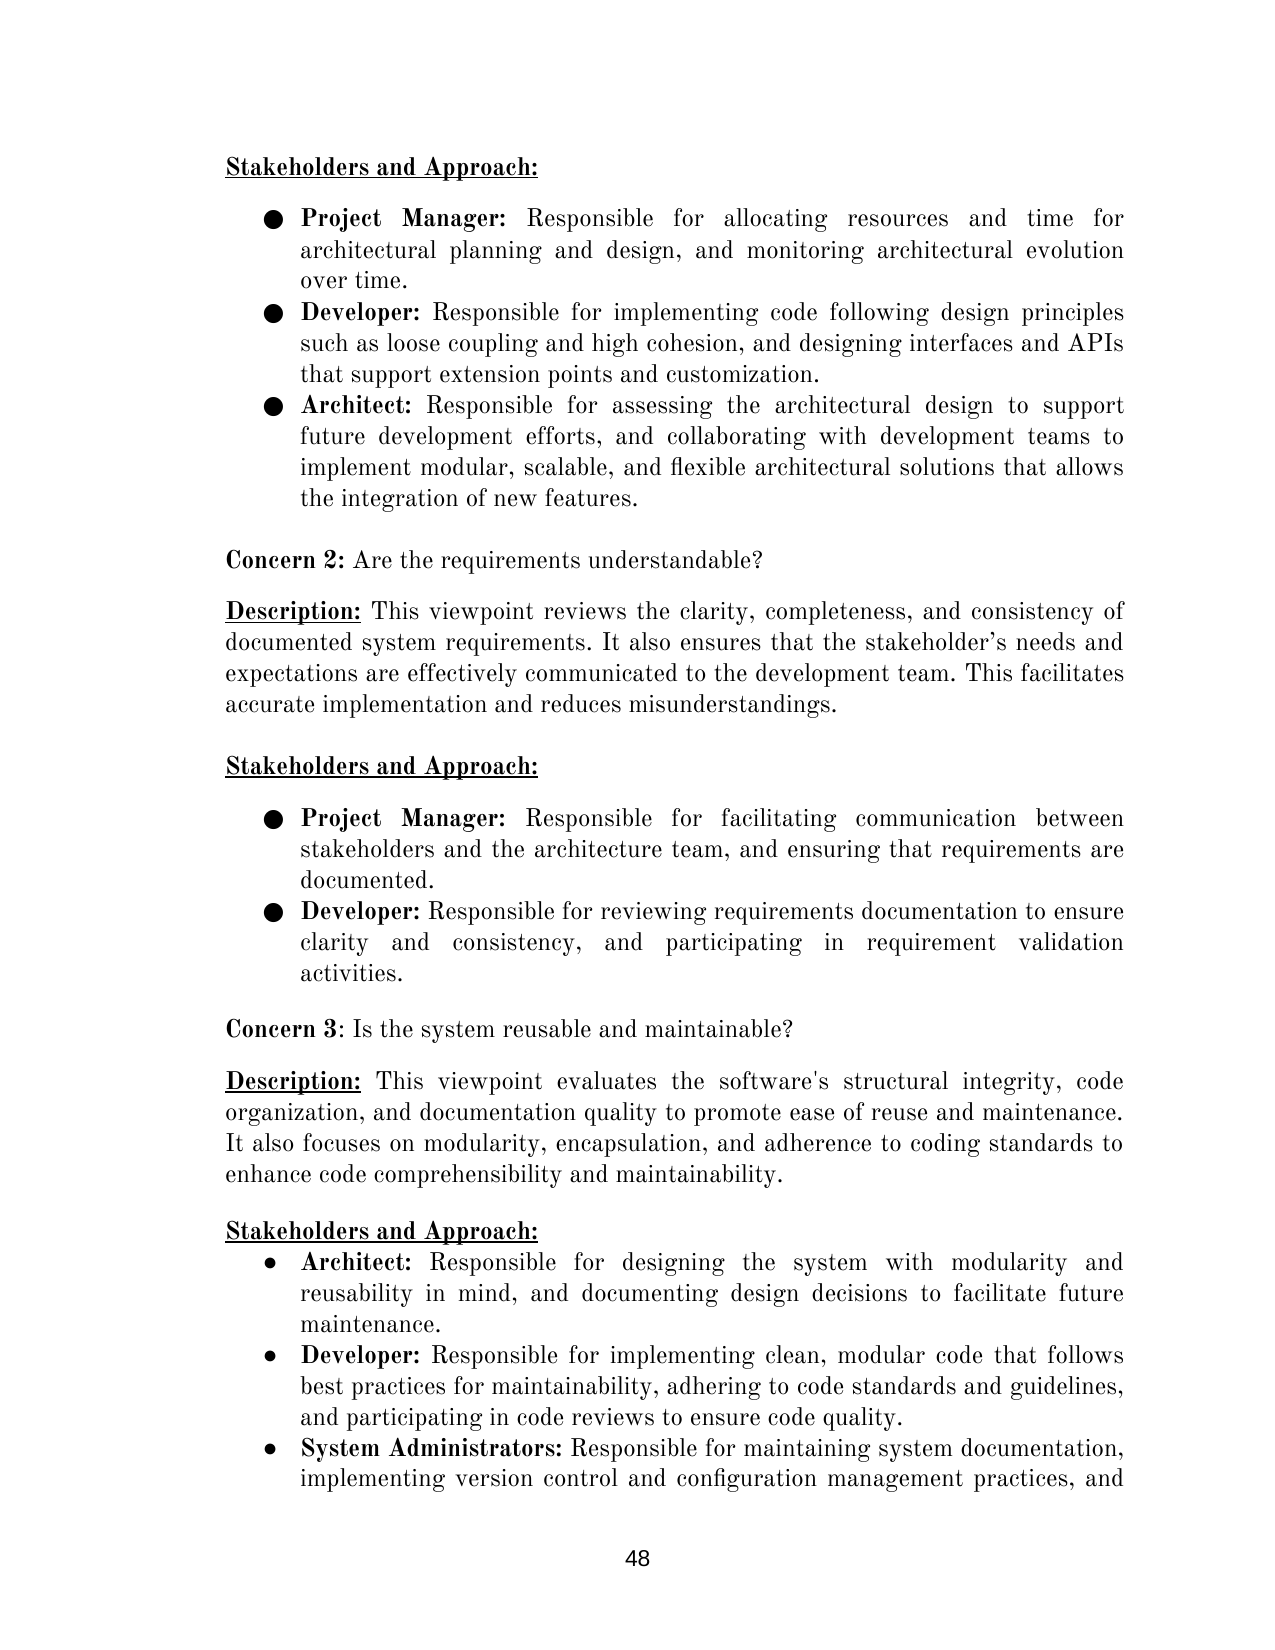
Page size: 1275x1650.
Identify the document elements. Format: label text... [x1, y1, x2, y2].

list Developer: Responsible for implementing clean, modular code that follows best practices for maintainability, adhering to code standards and guidelines, and participating in code reviews to ensure code quality. [262, 1338, 1125, 1431]
text Concern 3: Is the system reusable and maintainable? [225, 1012, 1125, 1043]
list Project Manager: Responsible for facilitating communication between stakeholders and the architecture team, and ensuring that requirements are documented. [262, 801, 1125, 894]
text Description: This viewpoint reviews the clarity, completeness, and consistency of documented system requirements. It also ensures that the stakeholder’s needs and expectations are effectively communicated to the development team. This facilitates accurate implementation and reduces misunderstandings. [225, 595, 1125, 718]
list Developer: Responsible for implementing code following design principles such as loose coupling and high cohesion, and designing interfaces and APIs that support extension points and customization. [262, 295, 1125, 388]
text Stakeholders and Approach: [150, 749, 1125, 780]
list Architect: Responsible for assessing the architectural design to support future development efforts, and collaborating with development teams to implement modular, scalable, and flexible architectural solutions that allows the integration of new features. [262, 388, 1125, 512]
text Concern 2: Are the requirements understandable? [150, 543, 1125, 574]
text Description: This viewpoint evaluates the software's structural integrity, code organization, and documentation quality to promote ease of reuse and maintenance. It also focuses on modularity, encapsulation, and adherence to coding standards to enhance code comprehensibility and maintainability. [225, 1064, 1125, 1188]
text Stakeholders and Approach: [150, 1214, 1125, 1245]
list Project Manager: Responsible for allocating resources and time for architectural planning and design, and monitoring architectural evolution over time. [262, 202, 1125, 295]
text Stakeholders and Approach: [150, 150, 1125, 181]
list Architect: Responsible for designing the system with modularity and reusability in mind, and documenting design decisions to facilitate future maintenance. [262, 1245, 1125, 1338]
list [262, 1431, 1125, 1493]
list Developer: Responsible for reviewing requirements documentation to ensure clarity and consistency, and participating in requirement validation activities. [262, 894, 1125, 987]
